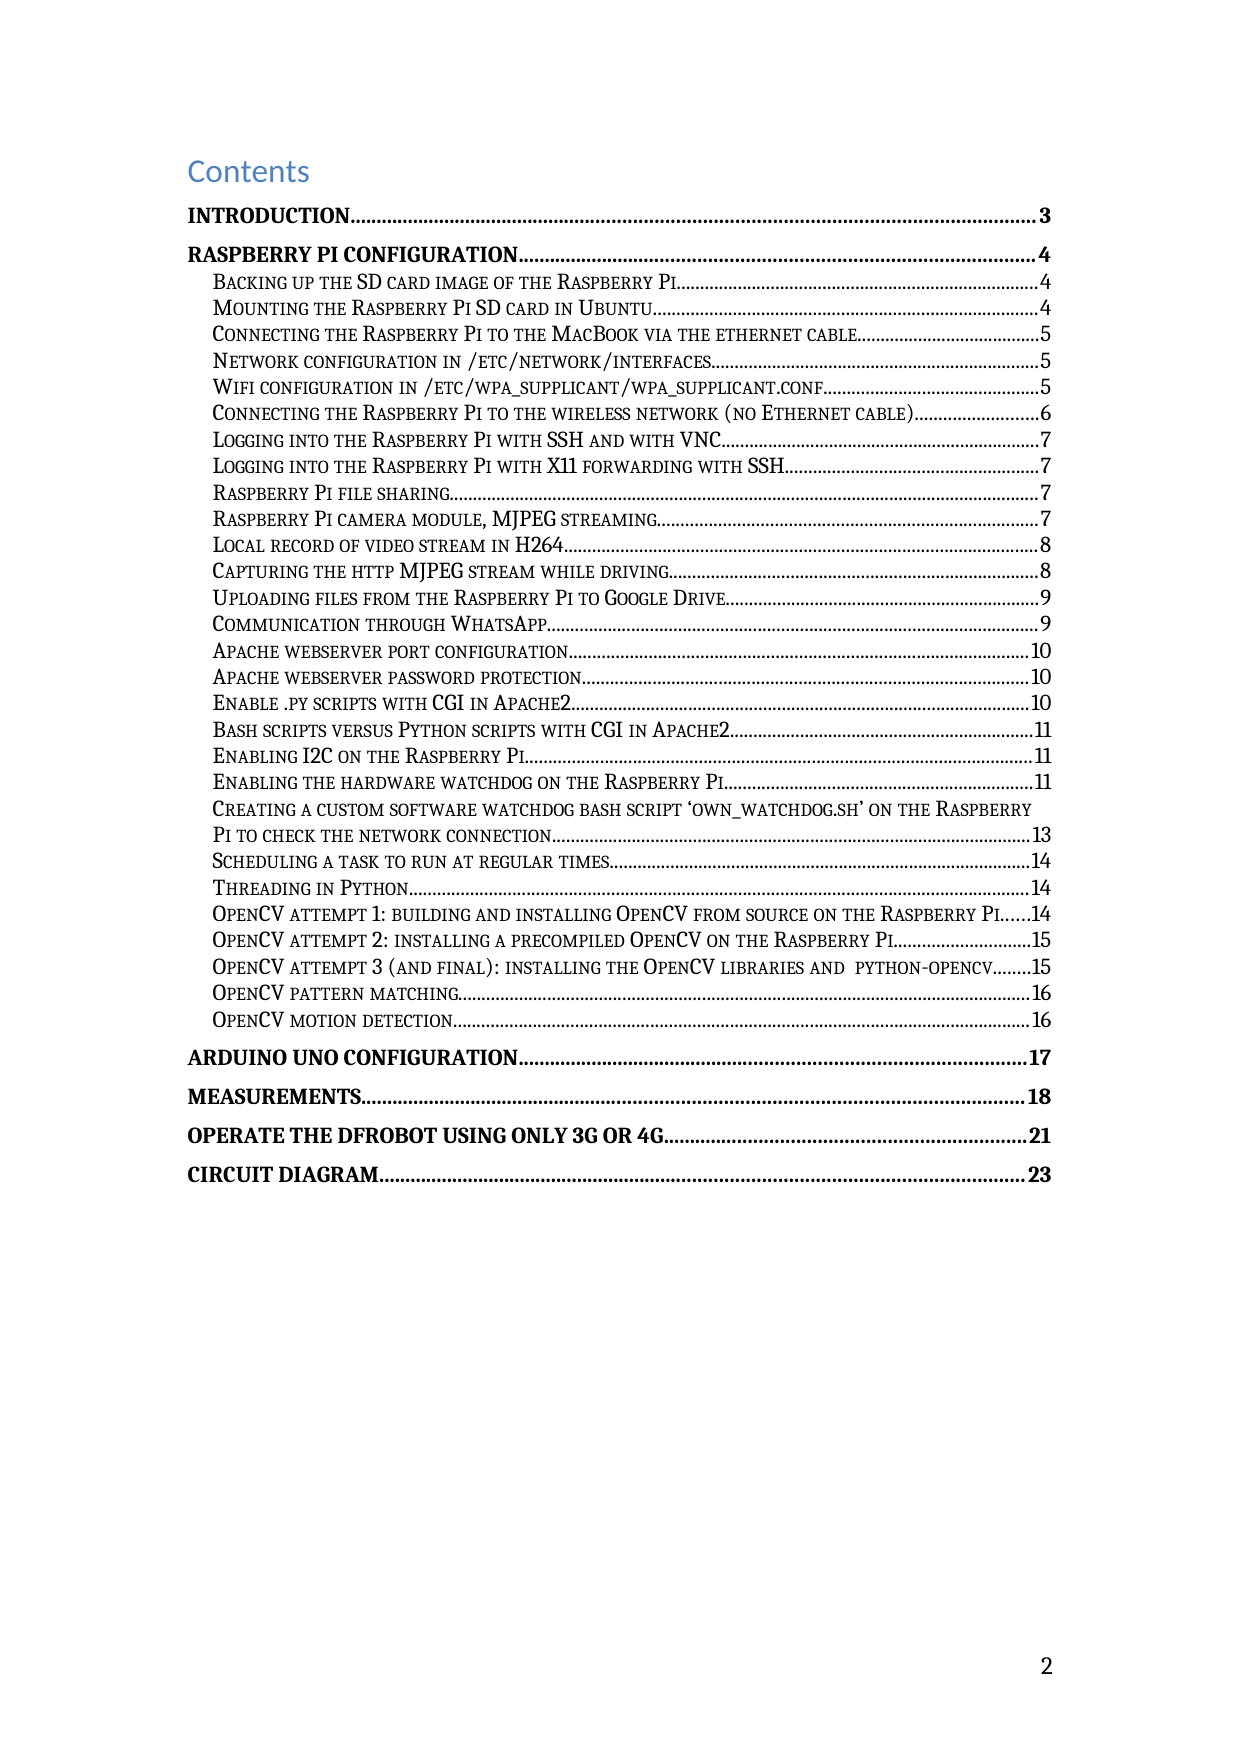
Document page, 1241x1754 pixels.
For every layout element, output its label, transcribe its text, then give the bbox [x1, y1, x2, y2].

text Contents [187, 150, 1053, 191]
text Introduction 3 [187, 203, 1053, 229]
text Raspberry Pi file sharing 7 [212, 479, 1053, 506]
text Capturing the http MJPEG stream while driving 8 [212, 558, 1053, 585]
text Logging into the Raspberry Pi with X11 forwarding with SSH 7 [212, 453, 1053, 479]
text OpenCV attempt 3 (and final): installing the OpenCV libraries and python-opencv 15 [212, 954, 1053, 980]
text Enable .py scripts with CGI in Apache2 10 [212, 690, 1053, 716]
text Backing up the SD card image of the Raspberry Pi 4 [212, 268, 1053, 295]
text Bash scripts versus Python scripts with CGI in Apache2 11 [212, 716, 1053, 743]
text Circuit diagram 23 [187, 1162, 1053, 1188]
text OpenCV motion detection 16 [212, 1006, 1053, 1033]
text Operate the DFRobot using only 3G or 4G 21 [187, 1123, 1053, 1149]
text Apache webserver password protection 10 [212, 664, 1053, 690]
text Creating a custom software watchdog bash script ‘own_watchdog.sh’ on the Raspberry Pi to check the network connection 13 [212, 796, 1053, 848]
text OpenCV pattern matching 16 [212, 980, 1053, 1006]
text OpenCV attempt 1: building and installing OpenCV from source on the Raspberry Pi 14 [212, 901, 1053, 927]
text Mounting the Raspberry Pi SD card in Ubuntu 4 [212, 295, 1053, 321]
text Enabling I2C on the Raspberry Pi 11 [212, 743, 1053, 769]
text Enabling the hardware watchdog on the Raspberry Pi 11 [212, 769, 1053, 796]
text Raspberry Pi camera module, MJPEG streaming 7 [212, 506, 1053, 532]
text Network configuration in /etc/network/interfaces 5 [212, 347, 1053, 374]
text Uploading files from the Raspberry Pi to Google Drive 9 [212, 585, 1053, 611]
text Logging into the Raspberry Pi with SSH and with VNC 7 [212, 427, 1053, 453]
text Local record of video stream in H264 8 [212, 532, 1053, 558]
text Raspberry Pi configuration 4 [187, 242, 1053, 268]
text OpenCV attempt 2: installing a precompiled OpenCV on the Raspberry Pi 15 [212, 927, 1053, 954]
text Communication through WhatsApp 9 [212, 611, 1053, 637]
text Wifi configuration in /etc/wpa_supplicant/wpa_supplicant.conf 5 [212, 374, 1053, 400]
text Scheduling a task to run at regular times 14 [212, 848, 1053, 874]
text Connecting the Raspberry Pi to the MacBook via the ethernet cable 5 [212, 321, 1053, 347]
text Apache webserver port configuration 10 [212, 637, 1053, 664]
text Connecting the Raspberry Pi to the wireless network (no Ethernet cable) 6 [212, 400, 1053, 427]
text Threading in Python 14 [212, 874, 1053, 901]
text Measurements 18 [187, 1084, 1053, 1110]
text Arduino Uno configuration 17 [187, 1045, 1053, 1072]
